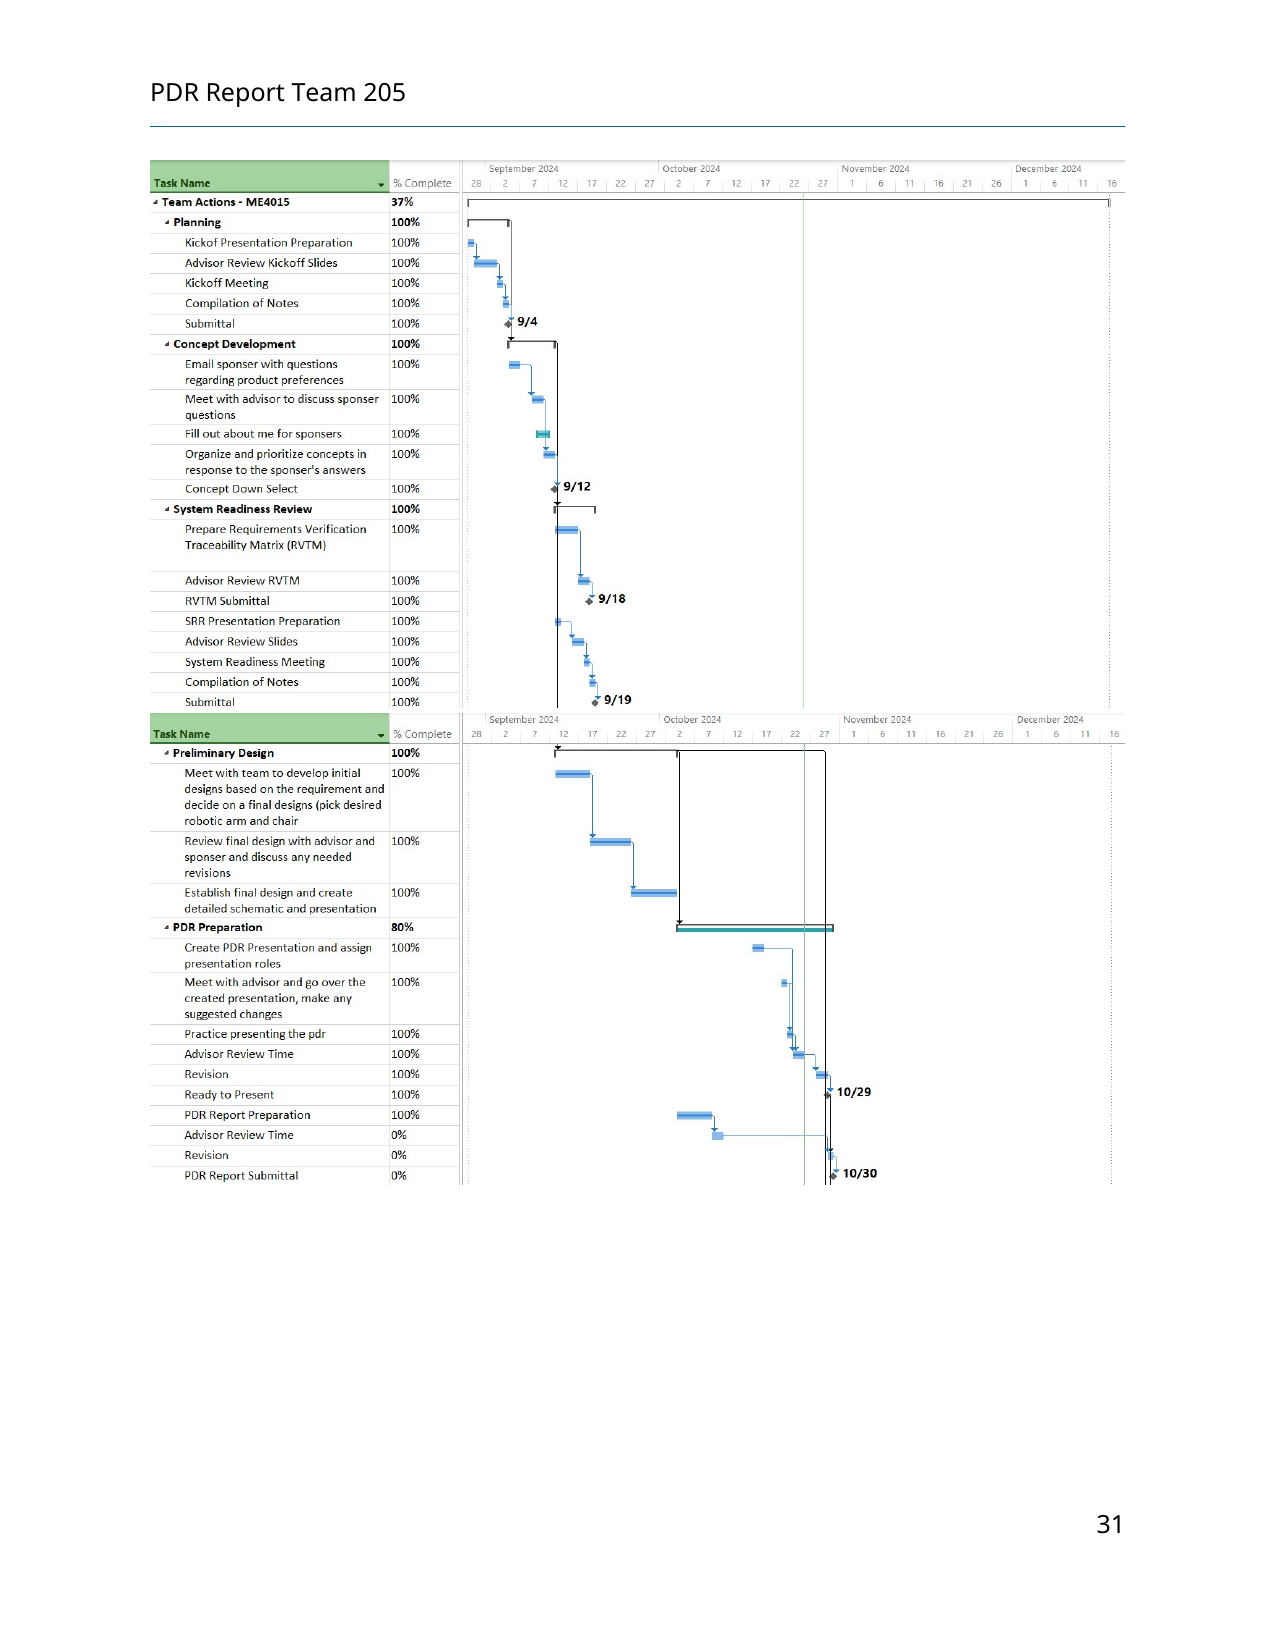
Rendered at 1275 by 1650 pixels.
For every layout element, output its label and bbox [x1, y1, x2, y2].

picture [150, 160, 1125, 708]
picture [150, 713, 1125, 1185]
